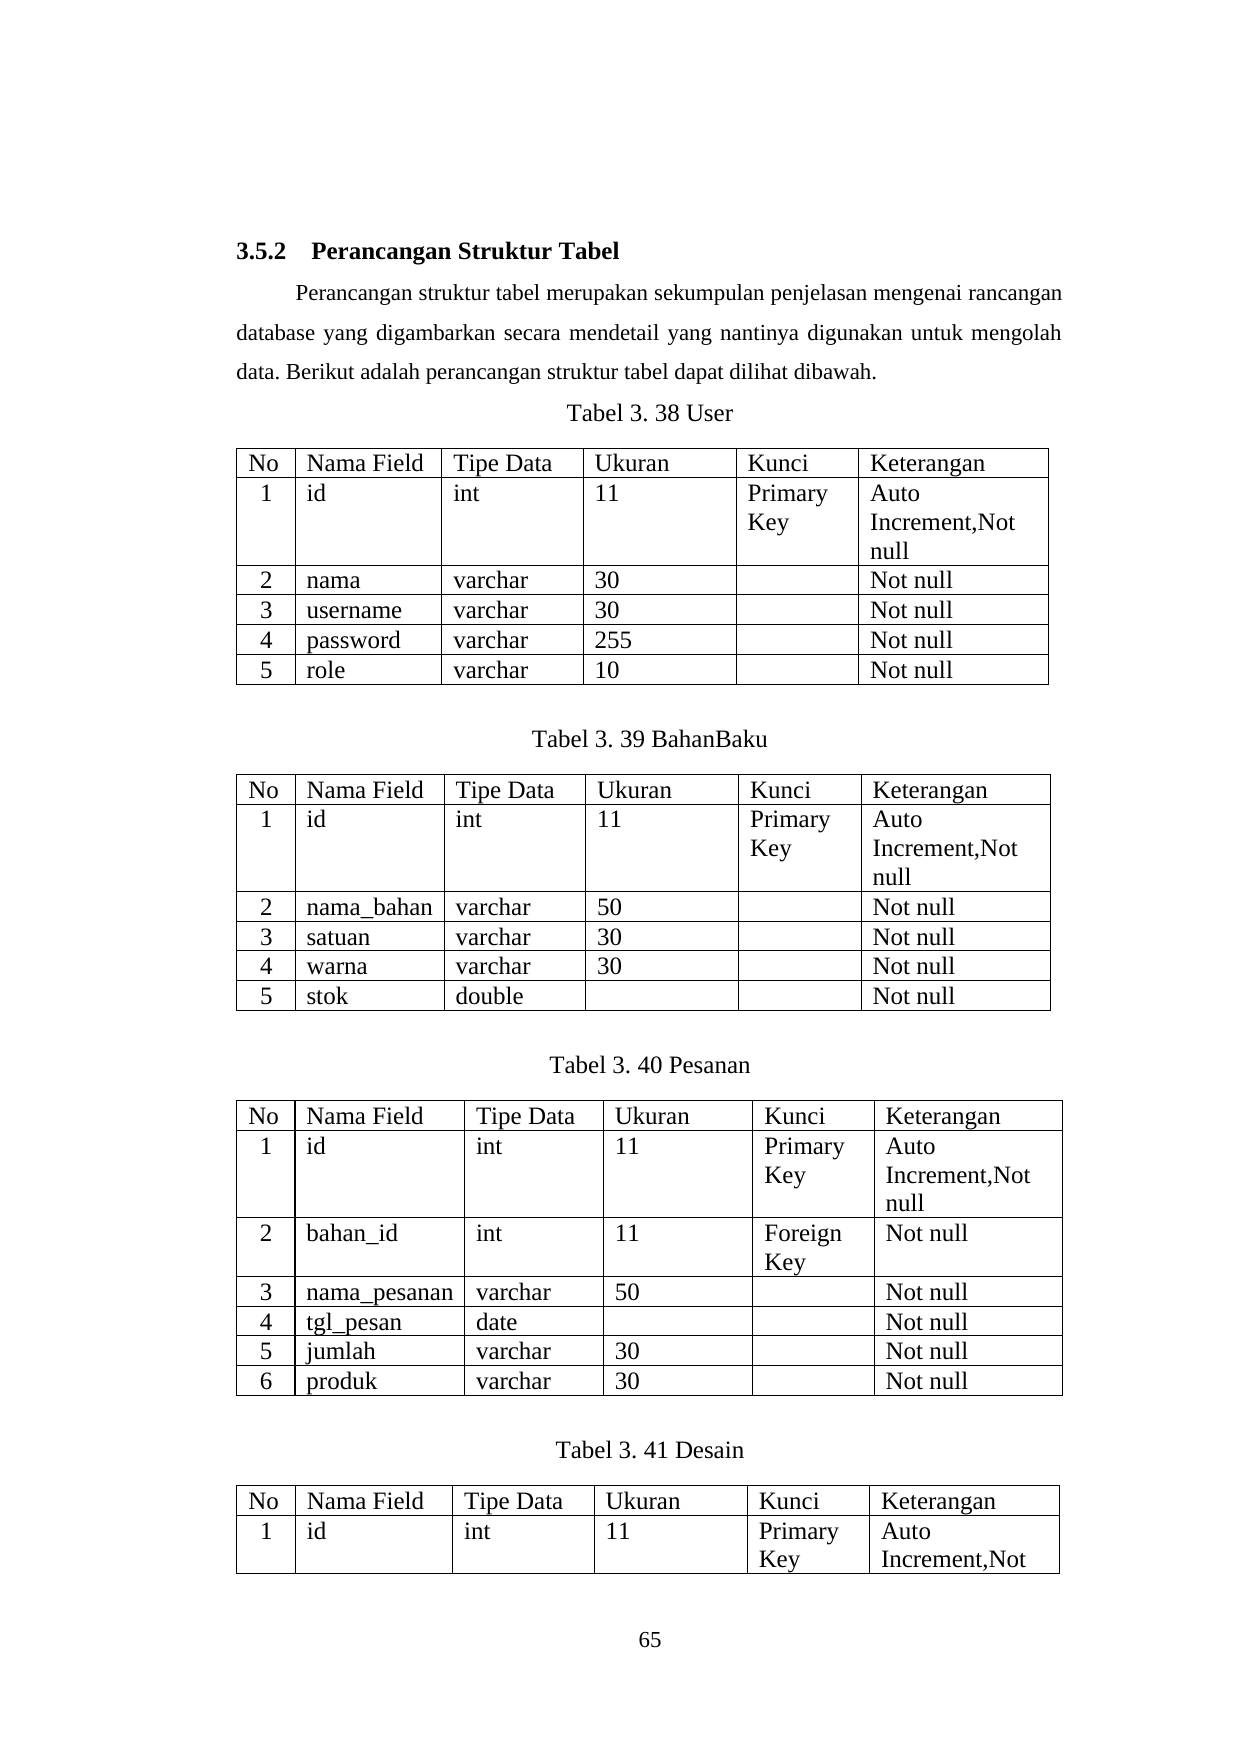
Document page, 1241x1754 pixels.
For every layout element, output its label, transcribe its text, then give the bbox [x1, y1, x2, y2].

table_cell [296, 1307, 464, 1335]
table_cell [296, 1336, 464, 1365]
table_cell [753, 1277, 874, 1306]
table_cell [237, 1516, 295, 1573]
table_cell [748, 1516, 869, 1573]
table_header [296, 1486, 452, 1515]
text Tabel 3. 38 User [236, 398, 1063, 427]
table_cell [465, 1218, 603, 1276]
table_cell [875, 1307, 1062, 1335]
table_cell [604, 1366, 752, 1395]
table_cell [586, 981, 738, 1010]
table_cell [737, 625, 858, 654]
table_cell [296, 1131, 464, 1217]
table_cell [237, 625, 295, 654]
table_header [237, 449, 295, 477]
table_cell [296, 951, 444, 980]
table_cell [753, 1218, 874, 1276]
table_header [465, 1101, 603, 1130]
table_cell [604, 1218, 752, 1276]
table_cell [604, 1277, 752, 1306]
text Tabel 3. 39 BahanBaku [236, 724, 1063, 753]
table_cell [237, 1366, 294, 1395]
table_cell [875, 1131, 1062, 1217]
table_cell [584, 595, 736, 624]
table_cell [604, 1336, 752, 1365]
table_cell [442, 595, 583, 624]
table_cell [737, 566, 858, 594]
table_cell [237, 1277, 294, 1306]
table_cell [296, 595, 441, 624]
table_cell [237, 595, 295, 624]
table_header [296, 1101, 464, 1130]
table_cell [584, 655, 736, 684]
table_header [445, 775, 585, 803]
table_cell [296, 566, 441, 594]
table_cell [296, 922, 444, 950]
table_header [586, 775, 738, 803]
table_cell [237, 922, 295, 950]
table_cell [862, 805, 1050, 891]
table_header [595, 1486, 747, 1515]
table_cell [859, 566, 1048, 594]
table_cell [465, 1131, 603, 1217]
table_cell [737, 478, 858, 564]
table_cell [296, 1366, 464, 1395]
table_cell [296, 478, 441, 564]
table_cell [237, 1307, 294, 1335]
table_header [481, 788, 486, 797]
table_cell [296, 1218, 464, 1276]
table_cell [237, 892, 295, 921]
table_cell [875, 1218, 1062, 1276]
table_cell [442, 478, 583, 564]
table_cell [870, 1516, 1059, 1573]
text Perancangan struktur tabel merupakan sekumpulan penjelasan mengenai rancangan database yang digambarkan secara mendetail yang nantinya digunakan untuk mengolah data. Berikut adalah perancangan struktur tabel dapat dilihat dibawah. [236, 279, 1063, 385]
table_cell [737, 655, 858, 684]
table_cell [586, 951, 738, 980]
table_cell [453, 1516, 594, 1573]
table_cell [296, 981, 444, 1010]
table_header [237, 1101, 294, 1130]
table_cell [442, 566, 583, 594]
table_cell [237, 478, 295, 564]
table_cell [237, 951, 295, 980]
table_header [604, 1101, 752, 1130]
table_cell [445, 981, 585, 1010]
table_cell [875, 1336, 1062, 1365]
text Tabel 3. 40 Pesanan [236, 1051, 1063, 1079]
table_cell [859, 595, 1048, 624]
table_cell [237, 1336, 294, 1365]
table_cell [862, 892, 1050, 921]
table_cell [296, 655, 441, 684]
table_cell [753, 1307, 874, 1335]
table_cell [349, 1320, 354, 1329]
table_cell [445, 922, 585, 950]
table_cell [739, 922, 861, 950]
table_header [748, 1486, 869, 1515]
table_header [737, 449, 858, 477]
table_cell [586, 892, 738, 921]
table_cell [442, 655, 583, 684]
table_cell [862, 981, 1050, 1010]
subtitle Perancangan Struktur Tabel [236, 236, 1063, 265]
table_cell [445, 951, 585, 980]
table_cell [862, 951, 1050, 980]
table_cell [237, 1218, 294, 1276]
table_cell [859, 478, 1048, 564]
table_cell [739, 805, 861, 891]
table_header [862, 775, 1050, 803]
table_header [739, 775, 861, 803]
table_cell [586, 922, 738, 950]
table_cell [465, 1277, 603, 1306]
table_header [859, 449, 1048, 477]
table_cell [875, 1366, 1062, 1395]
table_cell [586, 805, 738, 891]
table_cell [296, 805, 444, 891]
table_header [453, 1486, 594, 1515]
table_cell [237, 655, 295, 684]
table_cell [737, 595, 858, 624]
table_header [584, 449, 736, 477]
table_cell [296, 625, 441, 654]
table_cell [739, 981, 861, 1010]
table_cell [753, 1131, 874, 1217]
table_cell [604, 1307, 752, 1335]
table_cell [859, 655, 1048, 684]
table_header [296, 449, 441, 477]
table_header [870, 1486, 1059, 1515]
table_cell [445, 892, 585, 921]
text Tabel 3. 41 Desain [236, 1435, 1063, 1464]
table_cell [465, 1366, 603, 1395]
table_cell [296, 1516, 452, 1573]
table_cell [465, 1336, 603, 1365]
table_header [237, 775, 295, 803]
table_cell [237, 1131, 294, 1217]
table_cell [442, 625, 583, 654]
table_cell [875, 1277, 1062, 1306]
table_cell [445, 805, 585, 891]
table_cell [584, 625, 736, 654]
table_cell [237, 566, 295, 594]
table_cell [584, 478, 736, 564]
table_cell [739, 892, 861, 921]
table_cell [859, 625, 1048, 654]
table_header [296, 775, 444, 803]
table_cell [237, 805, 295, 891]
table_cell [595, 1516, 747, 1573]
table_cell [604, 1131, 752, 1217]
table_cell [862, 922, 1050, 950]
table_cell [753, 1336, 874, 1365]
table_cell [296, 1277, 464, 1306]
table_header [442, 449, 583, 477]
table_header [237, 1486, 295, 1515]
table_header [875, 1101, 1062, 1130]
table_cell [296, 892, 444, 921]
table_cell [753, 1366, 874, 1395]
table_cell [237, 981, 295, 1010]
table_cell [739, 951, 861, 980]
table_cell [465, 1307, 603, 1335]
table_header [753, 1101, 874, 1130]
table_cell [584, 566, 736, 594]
